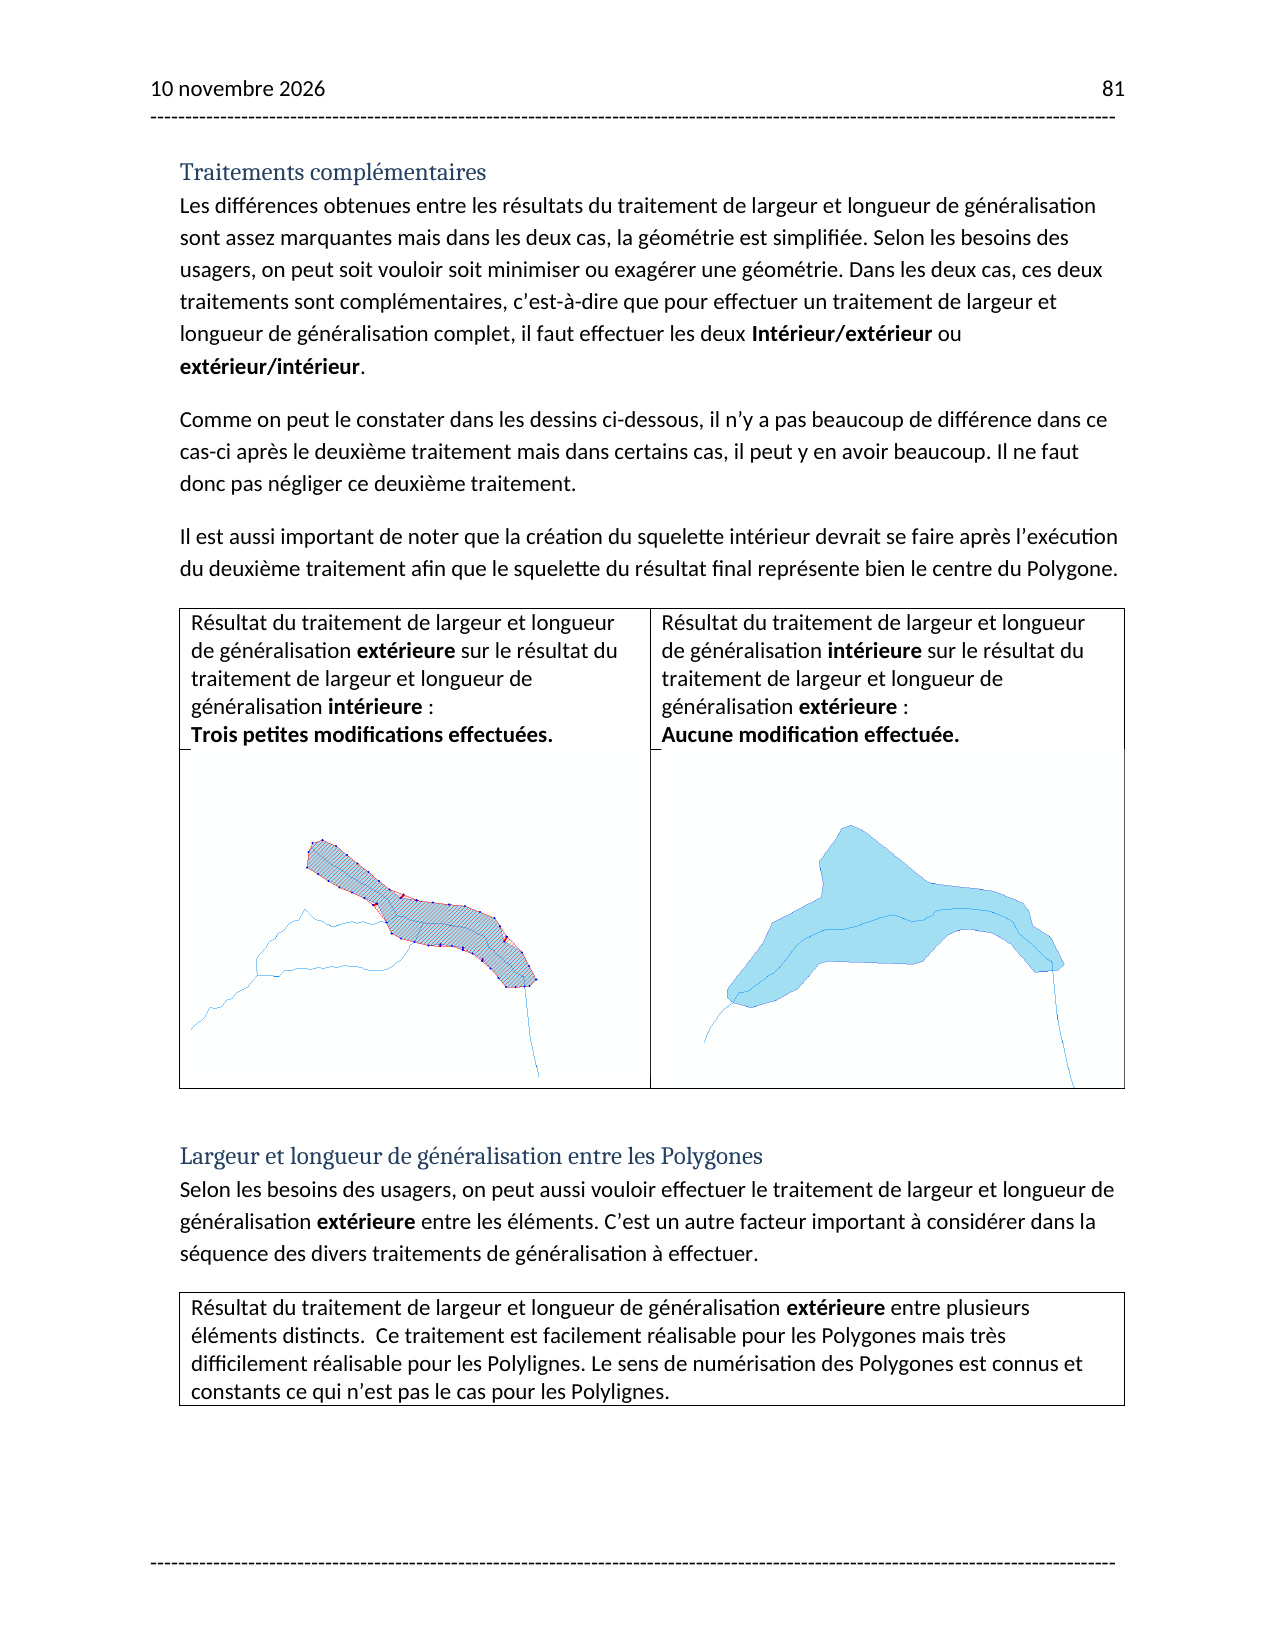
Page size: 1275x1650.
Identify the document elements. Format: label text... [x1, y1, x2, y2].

text Comme on peut le constater dans les dessins ci-dessous, il n’y a pas beaucoup de différence dans ce cas-ci après le deuxième traitement mais dans certains cas, il peut y en avoir beaucoup. Il ne faut donc pas négliger ce deuxième traitement. [179, 405, 1125, 497]
text Les différences obtenues entre les résultats du traitement de largeur et longueur de généralisation sont assez marquantes mais dans les deux cas, la géométrie est simplifiée. Selon les besoins des usagers, on peut soit vouloir soit minimiser ou exagérer une géométrie. Dans les deux cas, ces deux traitements sont complémentaires, c’est-à-dire que pour effectuer un traitement de largeur et longueur de généralisation complet, il faut effectuer les deux Intérieur/extérieur ou extérieur/intérieur. [179, 191, 1125, 380]
table_header Résultat du traitement de largeur et longueur de généralisation extérieure sur le résultat du traitement de largeur et longueur de généralisation intérieure : Trois petites modifications effectuées. [180, 609, 650, 748]
table_cell [180, 750, 650, 1088]
table_header Résultat du traitement de largeur et longueur de généralisation extérieure entre plusieurs éléments distincts. Ce traitement est facilement réalisable pour les Polygones mais très difficilement réalisable pour les Polylignes. Le sens de numérisation des Polygones est connus et constants ce qui n’est pas le cas pour les Polylignes. [180, 1293, 1124, 1405]
table_header Résultat du traitement de largeur et longueur de généralisation intérieure sur le résultat du traitement de largeur et longueur de généralisation extérieure : Aucune modification effectuée. [651, 609, 1124, 748]
picture [661, 749, 1125, 1088]
text Selon les besoins des usagers, on peut aussi vouloir effectuer le traitement de largeur et longueur de généralisation extérieure entre les éléments. C’est un autre facteur important à considérer dans la séquence des divers traitements de généralisation à effectuer. [179, 1175, 1125, 1267]
subtitle Traitements complémentaires [150, 158, 1125, 187]
subtitle Largeur et longueur de généralisation entre les Polygones [150, 1142, 1125, 1171]
text Il est aussi important de noter que la création du squelette intérieur devrait se faire après l’exécution du deuxième traitement afin que le squelette du résultat final représente bien le centre du Polygone. [179, 522, 1125, 582]
picture [190, 749, 651, 1077]
table_cell [651, 750, 661, 1088]
